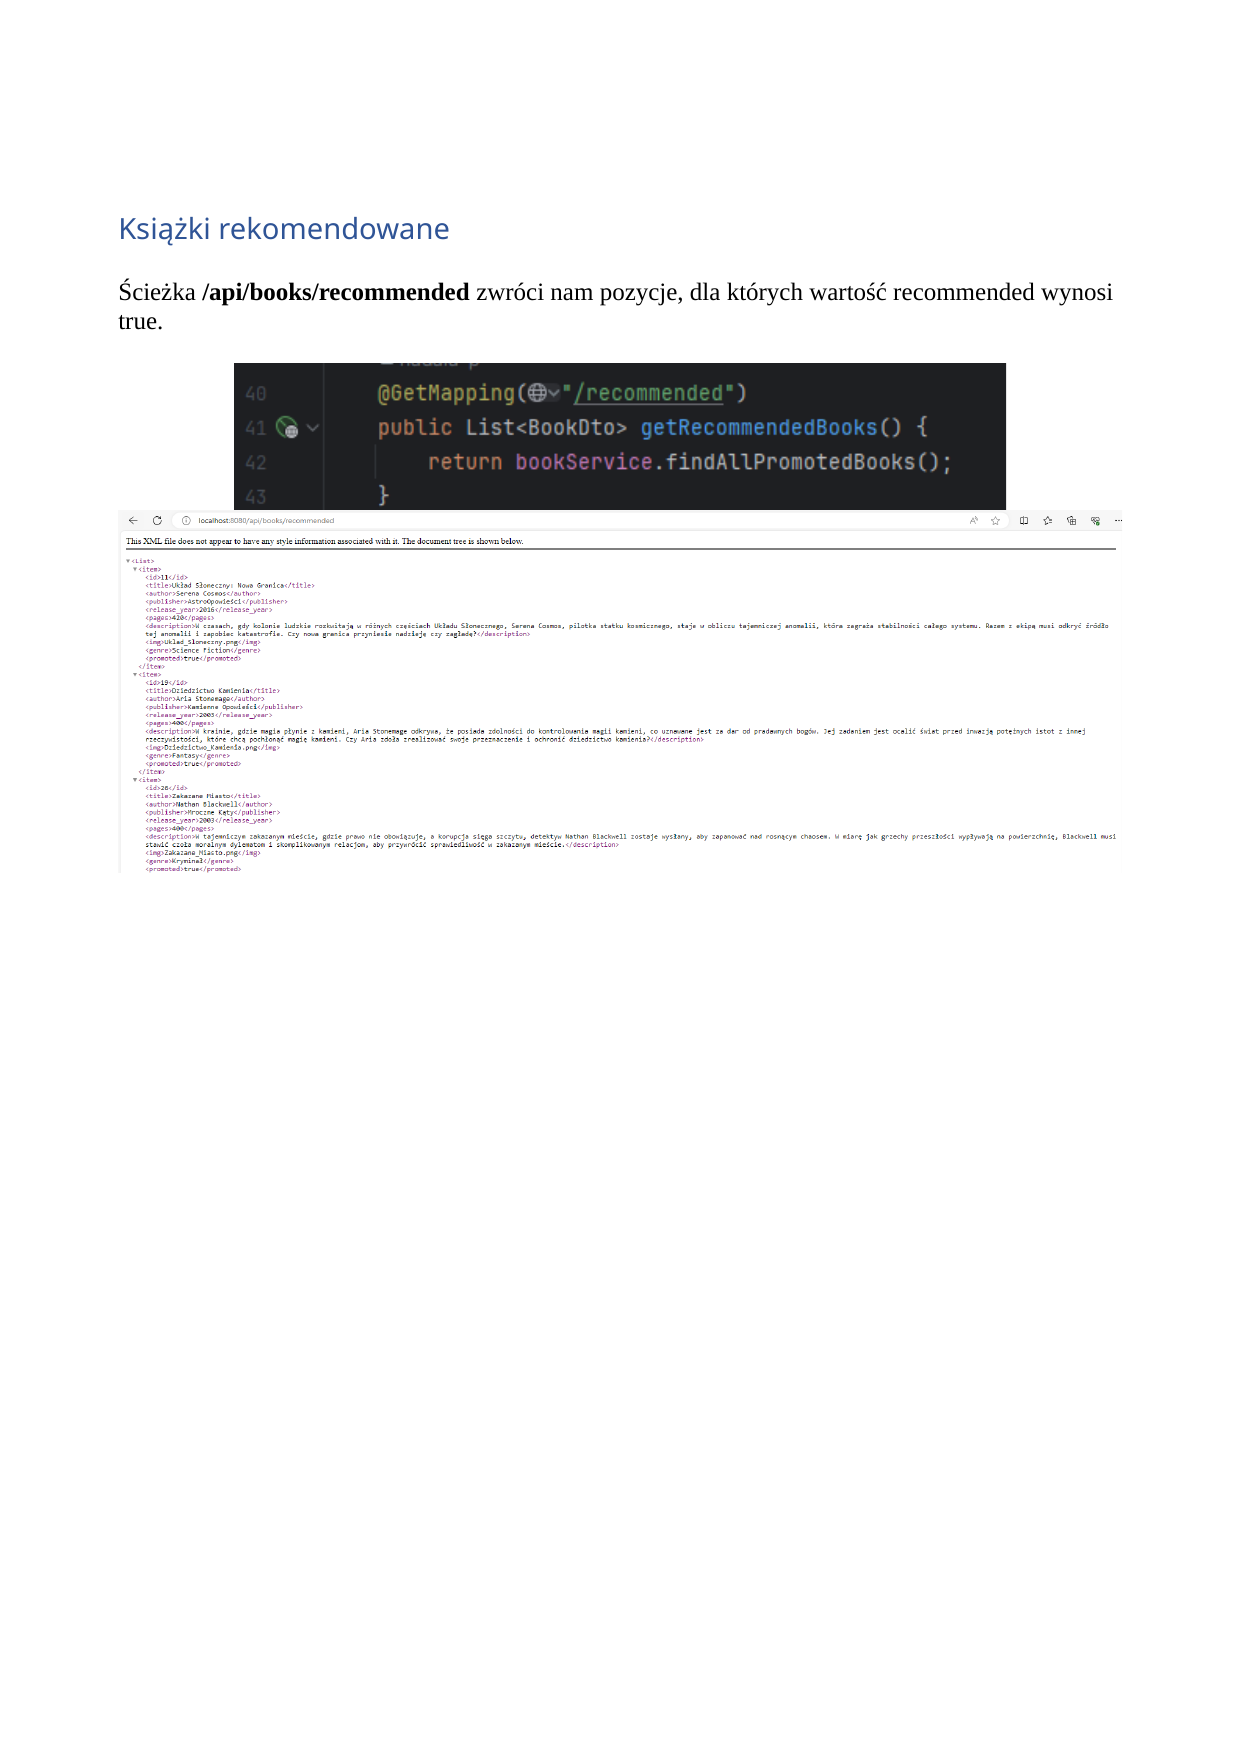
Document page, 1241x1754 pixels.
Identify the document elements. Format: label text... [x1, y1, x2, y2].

picture [118, 363, 1123, 873]
subtitle Książki rekomendowane [118, 208, 1122, 248]
text Ścieżka /api/books/recommended zwróci nam pozycje, dla których wartość recommended wynosi true. [118, 277, 1122, 334]
